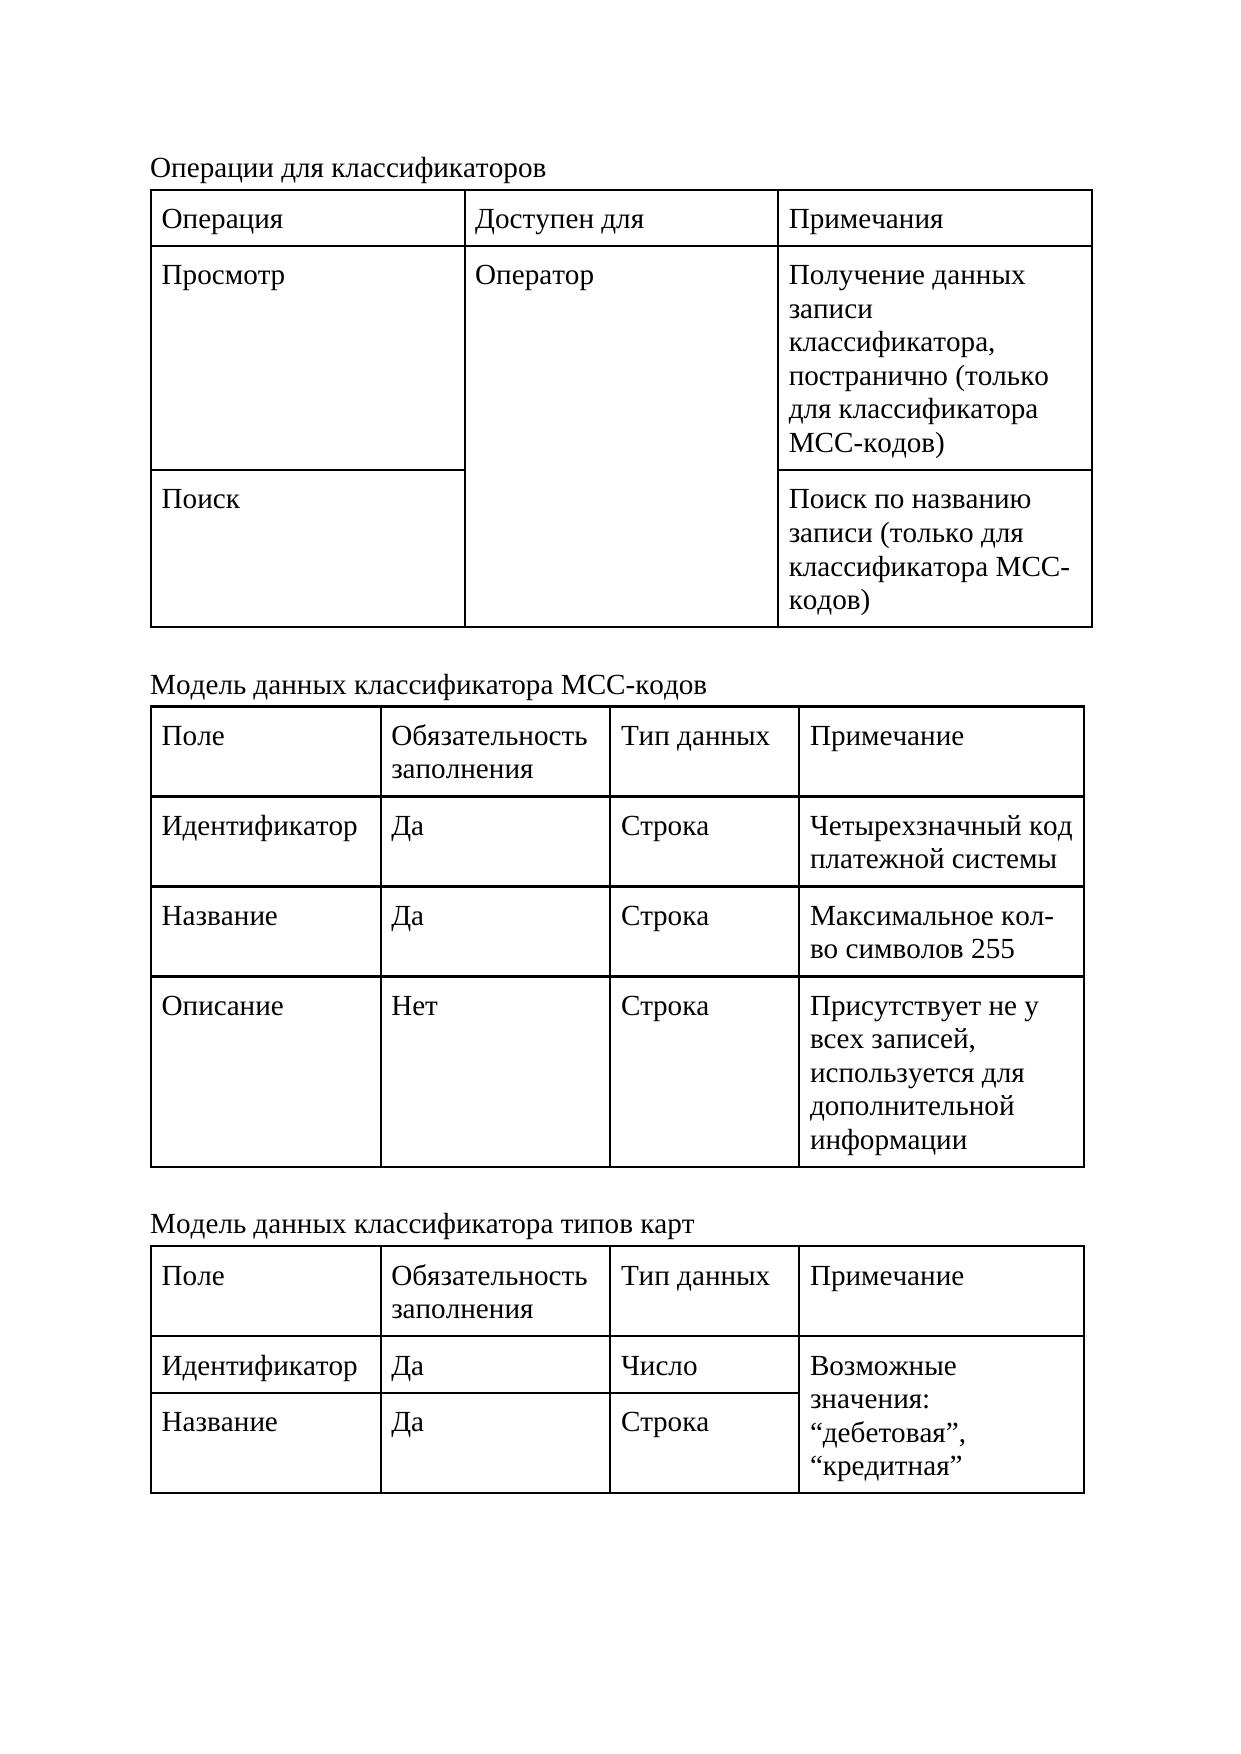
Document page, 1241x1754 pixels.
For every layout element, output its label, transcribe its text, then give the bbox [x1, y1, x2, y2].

table_header Обязательность заполнения [382, 1247, 609, 1335]
table_cell Максимальное кол-во символов 255 [800, 888, 1083, 975]
table_cell Присутствует не у всех записей, используется для дополнительной информации [800, 978, 1083, 1166]
table_cell Возможные значения: “дебетовая”, “кредитная” [800, 1337, 1083, 1492]
table_header Тип данных [611, 1247, 798, 1335]
table_cell Поиск по названию записи (только для классификатора MCC-кодов) [779, 471, 1091, 626]
table_header Обязательность заполнения [382, 708, 609, 795]
table_cell Идентификатор [152, 1337, 380, 1392]
table_header Примечание [800, 1247, 1083, 1335]
table_header Тип данных [611, 708, 798, 795]
table_cell Да [382, 1394, 609, 1492]
table_header Операция [152, 191, 464, 245]
table_cell Поиск [152, 471, 464, 626]
table_cell Оператор [466, 247, 777, 626]
table_header Доступен для [466, 191, 777, 245]
table_cell Да [382, 1337, 609, 1392]
table_cell Строка [611, 1394, 798, 1492]
table_header Примечание [800, 708, 1083, 795]
table_cell Идентификатор [152, 798, 380, 885]
table_cell Да [382, 798, 609, 885]
table_cell Строка [611, 978, 798, 1166]
text Модель данных классификатора типов карт [150, 1207, 1090, 1240]
table_cell Нет [382, 978, 609, 1166]
text Модель данных классификатора MCC-кодов [150, 667, 1090, 700]
table_cell Число [611, 1337, 798, 1392]
table_header Поле [152, 1247, 380, 1335]
table_cell Да [382, 888, 609, 975]
table_cell Строка [611, 798, 798, 885]
table_cell Четырехзначный код платежной системы [800, 798, 1083, 885]
table_cell Название [152, 888, 380, 975]
text Операции для классификаторов [150, 150, 1090, 183]
table_header Поле [152, 708, 380, 795]
table_cell Получение данных записи классификатора, постранично (только для классификатора MCC-кодов) [779, 247, 1091, 469]
table_cell Просмотр [152, 247, 464, 469]
table_cell Название [152, 1394, 380, 1492]
table_cell Описание [152, 978, 380, 1166]
table_header Примечания [779, 191, 1091, 245]
table_cell Строка [611, 888, 798, 975]
